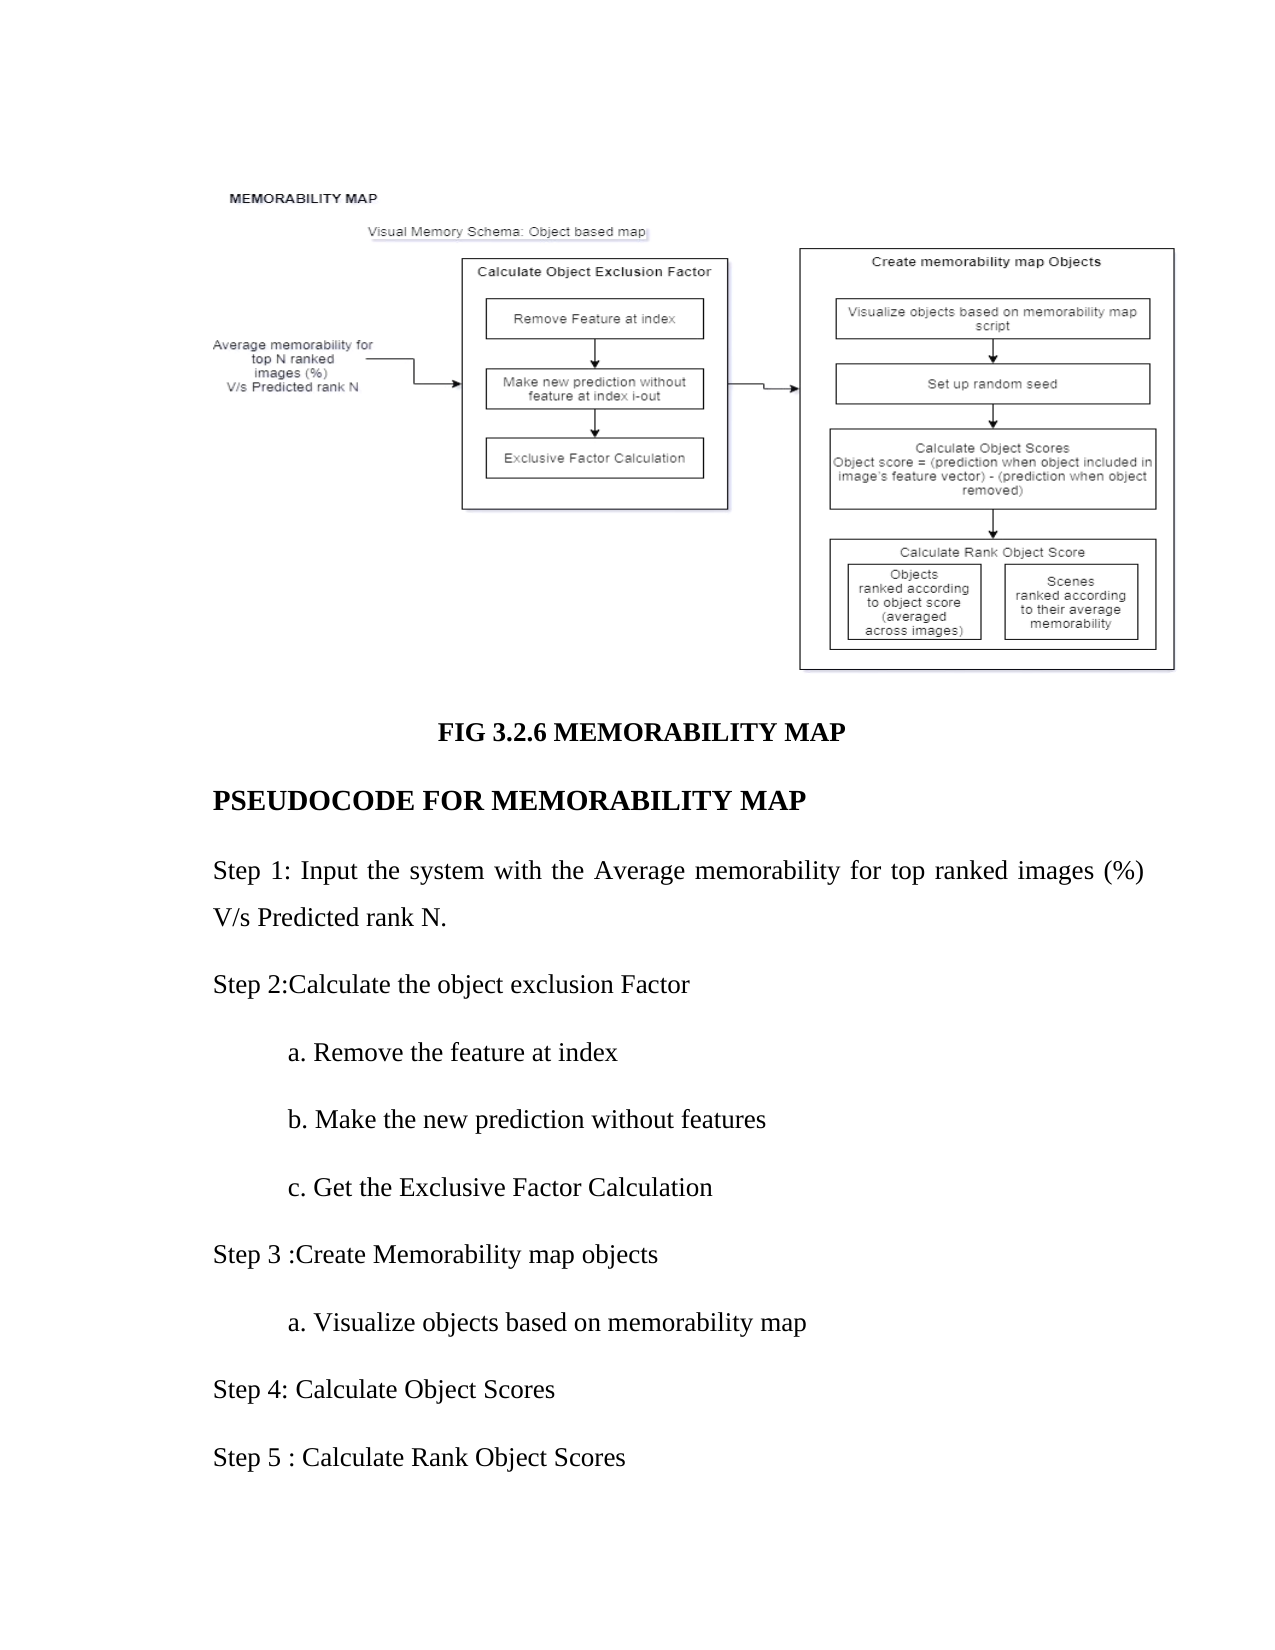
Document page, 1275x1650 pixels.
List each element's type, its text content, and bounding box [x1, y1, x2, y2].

text a. Visualize objects based on memorability map [288, 1306, 1145, 1337]
text Step 2:Calculate the object exclusion Factor [213, 969, 1145, 1000]
text c. Get the Exclusive Factor Calculation [288, 1171, 1145, 1202]
text Step 1: Input the system with the Average memorability for top ranked images (%) V/s Predicted rank N. [213, 854, 1145, 932]
text PSEUDOCODE FOR MEMORABILITY MAP [213, 783, 1145, 817]
text b. Make the new prediction without features [288, 1104, 1145, 1135]
text Step 5 : Calculate Rank Object Scores [213, 1441, 1145, 1472]
picture [212, 188, 1188, 681]
text Step 3 :Create Memorability map objects [213, 1239, 1145, 1270]
text a. Remove the feature at index [288, 1036, 1145, 1067]
text FIG 3.2.6 MEMORABILITY MAP [438, 716, 1145, 747]
text Step 4: Calculate Object Scores [213, 1374, 1145, 1405]
